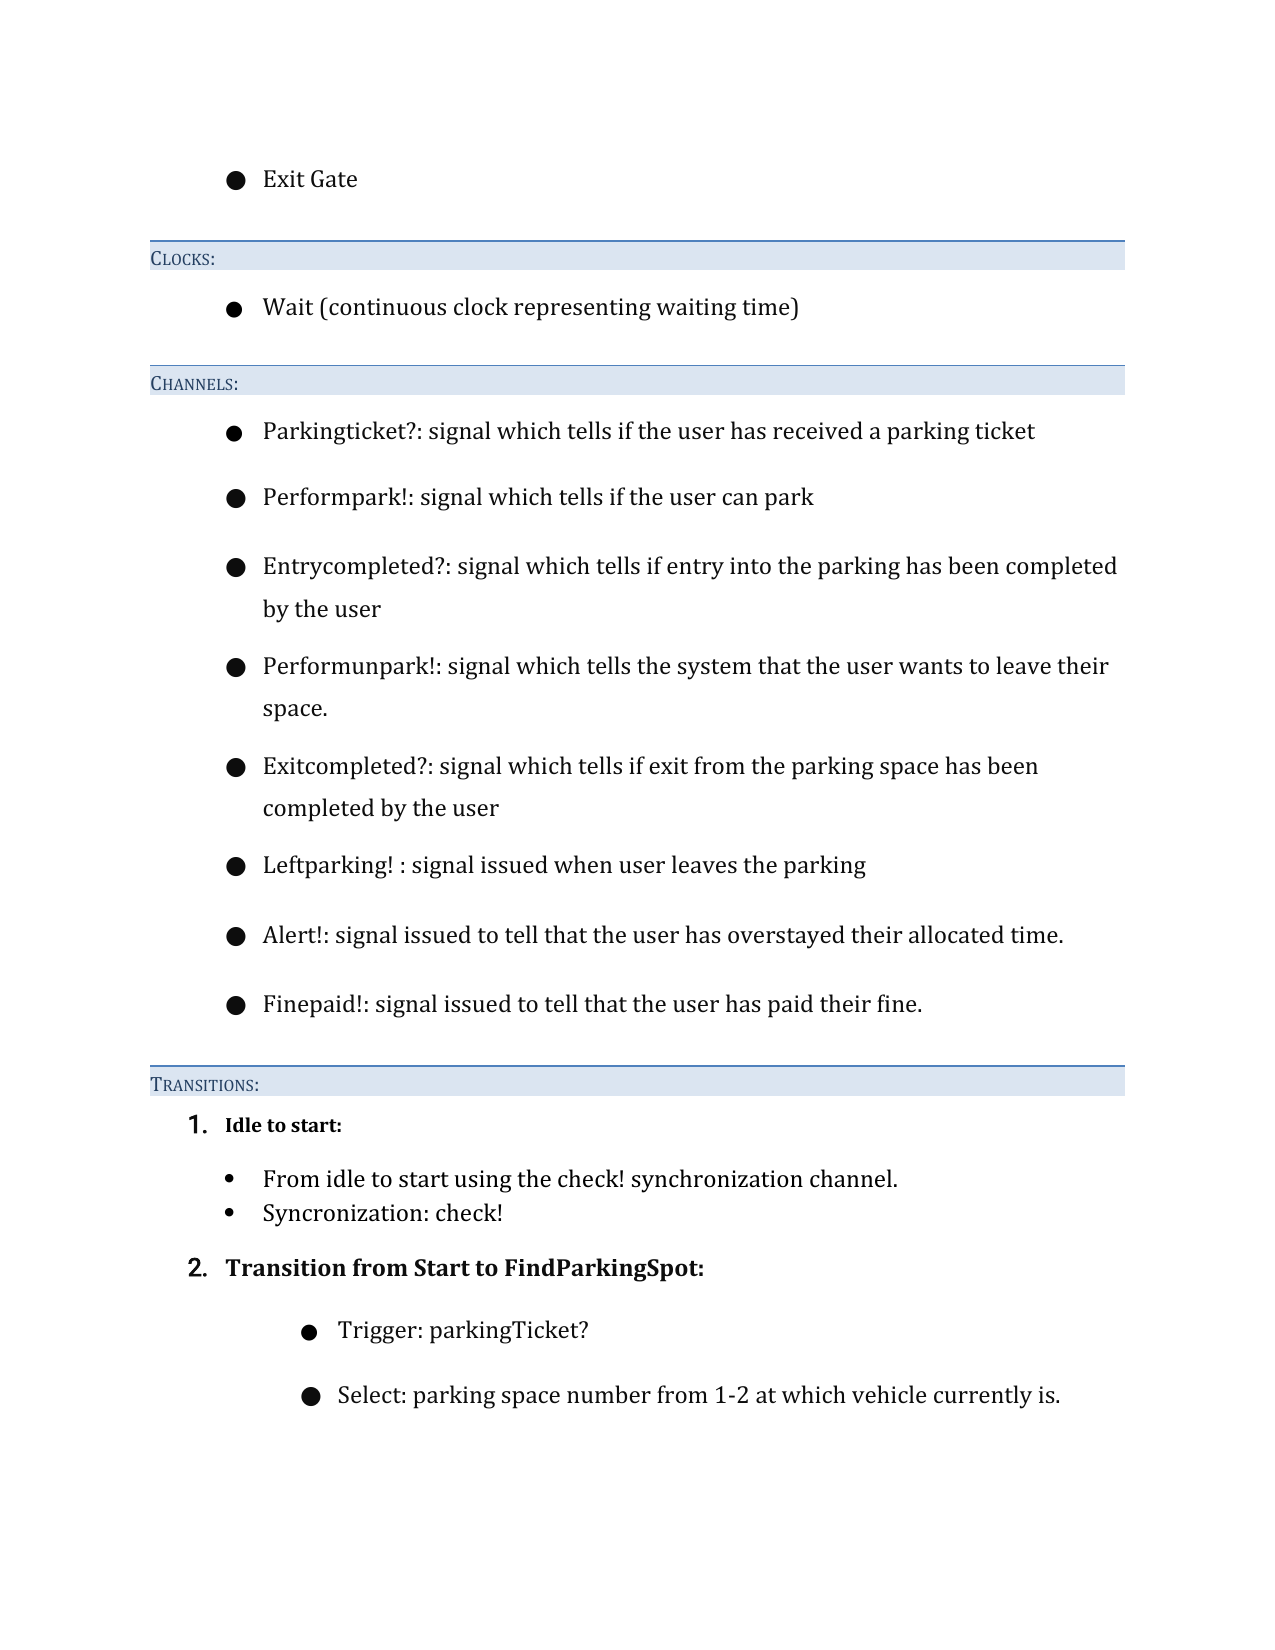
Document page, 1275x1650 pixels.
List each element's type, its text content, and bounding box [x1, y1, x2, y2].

list Idle to start: [187, 1110, 1125, 1139]
list Select: parking space number from 1-2 at which vehicle currently is. [300, 1367, 1125, 1418]
list Leftparking! : signal issued when user leaves the parking [225, 837, 1125, 888]
list Alert!: signal issued to tell that the user has overstayed their allocated time. [225, 906, 1125, 957]
list Exit Gate [225, 150, 1125, 201]
list Wait (continuous clock representing waiting time) [225, 284, 1125, 327]
list Syncronization: check! [225, 1198, 1125, 1227]
list Parkingticket?: signal which tells if the user has received a parking ticket [225, 409, 1125, 452]
list Performunpark!: signal which tells the system that the user wants to leave their space. [225, 637, 1125, 722]
list Entrycompleted?: signal which tells if entry into the parking has been completed by the user [225, 538, 1125, 623]
list Performpark!: signal which tells if the user can park [225, 468, 1125, 520]
subtitle Clocks: [150, 242, 1125, 270]
list Exitcompleted?: signal which tells if exit from the parking space has been completed by the user [225, 737, 1125, 822]
subtitle Channels: [150, 366, 1125, 395]
list From idle to start using the check! synchronization channel. [225, 1164, 1125, 1193]
list Finepaid!: signal issued to tell that the user has paid their fine. [225, 975, 1125, 1027]
subtitle Transitions: [150, 1067, 1125, 1096]
list Transition from Start to FindParkingSpot: [187, 1252, 1125, 1282]
list Trigger: parkingTicket? [300, 1307, 1125, 1350]
